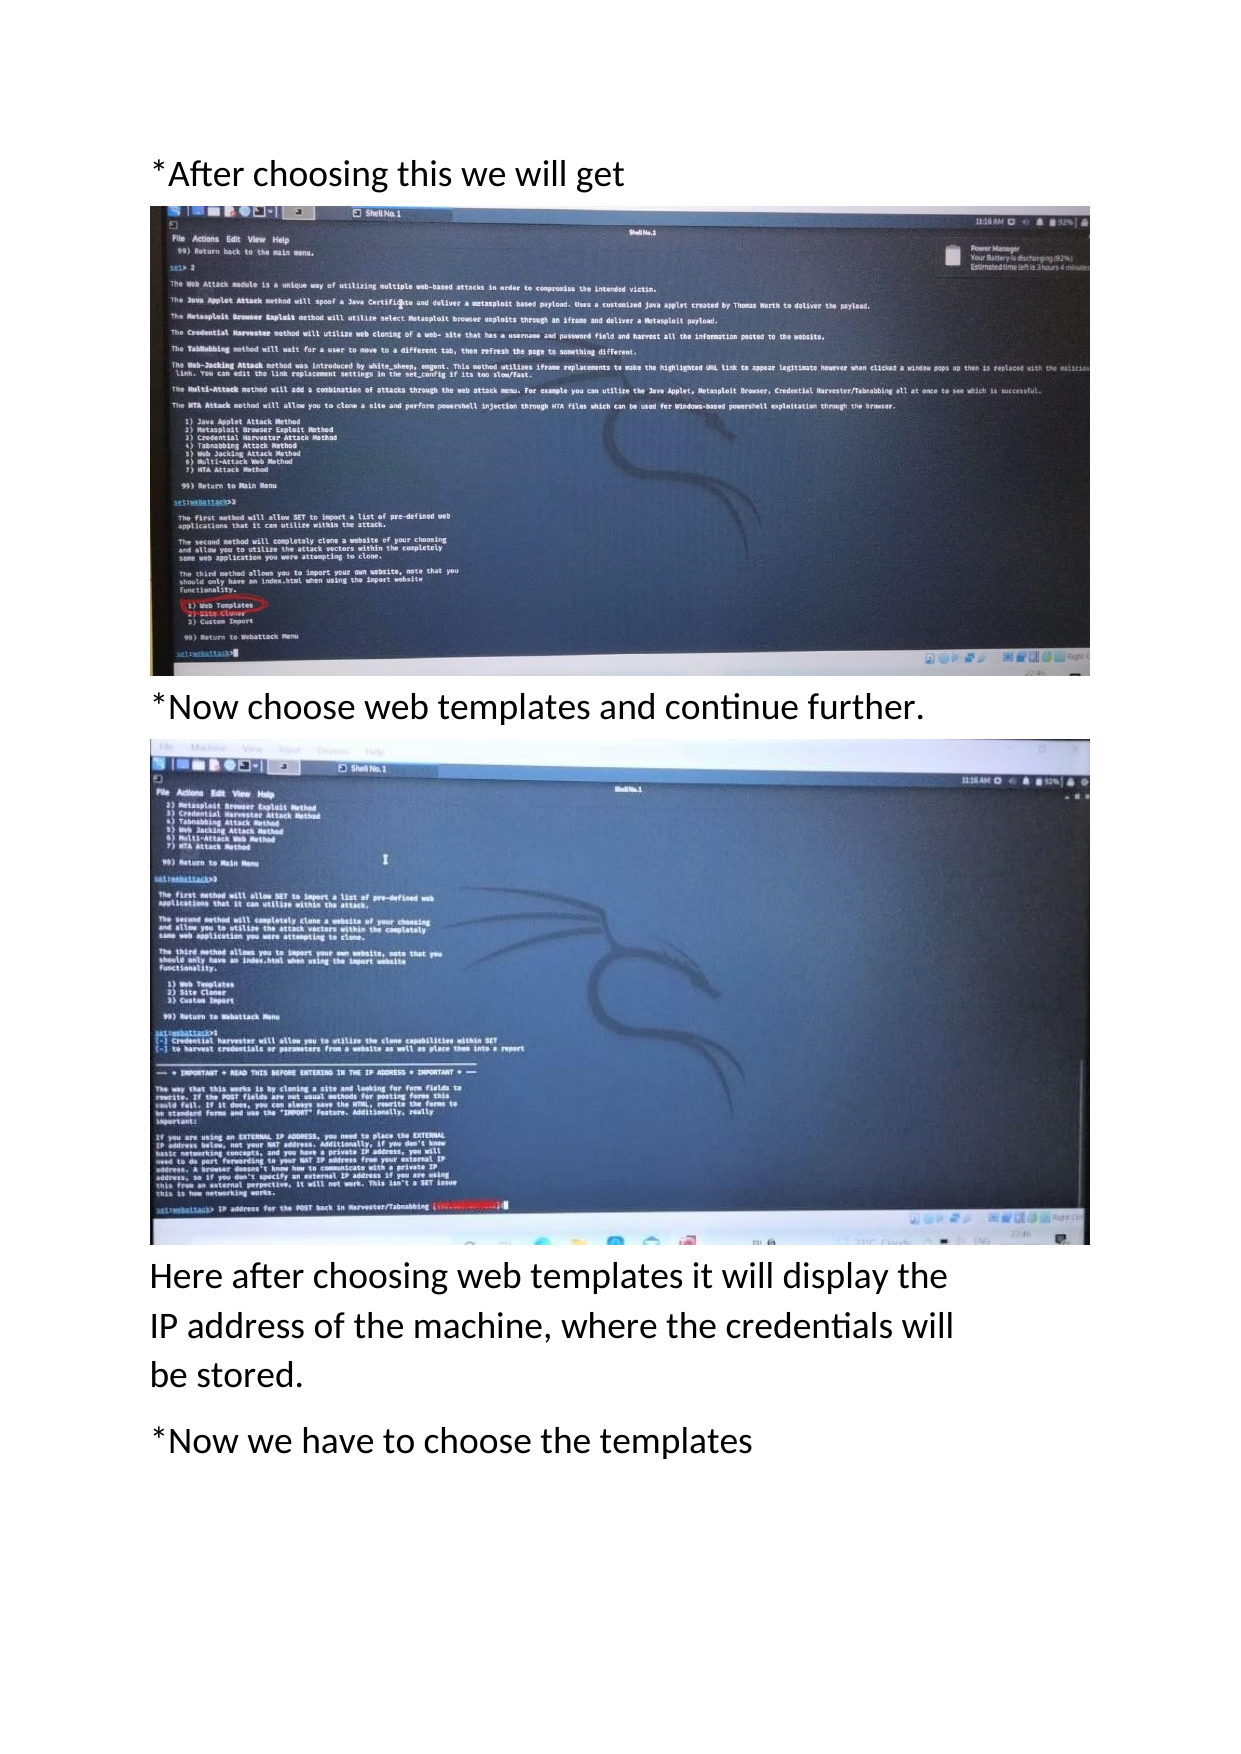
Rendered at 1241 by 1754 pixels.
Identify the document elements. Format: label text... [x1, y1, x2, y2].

picture [150, 739, 1090, 1245]
picture [150, 206, 1090, 676]
text *Now choose web templates and continue further. [149, 683, 963, 729]
text Here after choosing web templates it will display the IP address of the machine, where the credentials will be stored. [149, 1252, 963, 1397]
text *After choosing this we will get [149, 150, 963, 196]
text *Now we have to choose the templates [149, 1417, 963, 1463]
